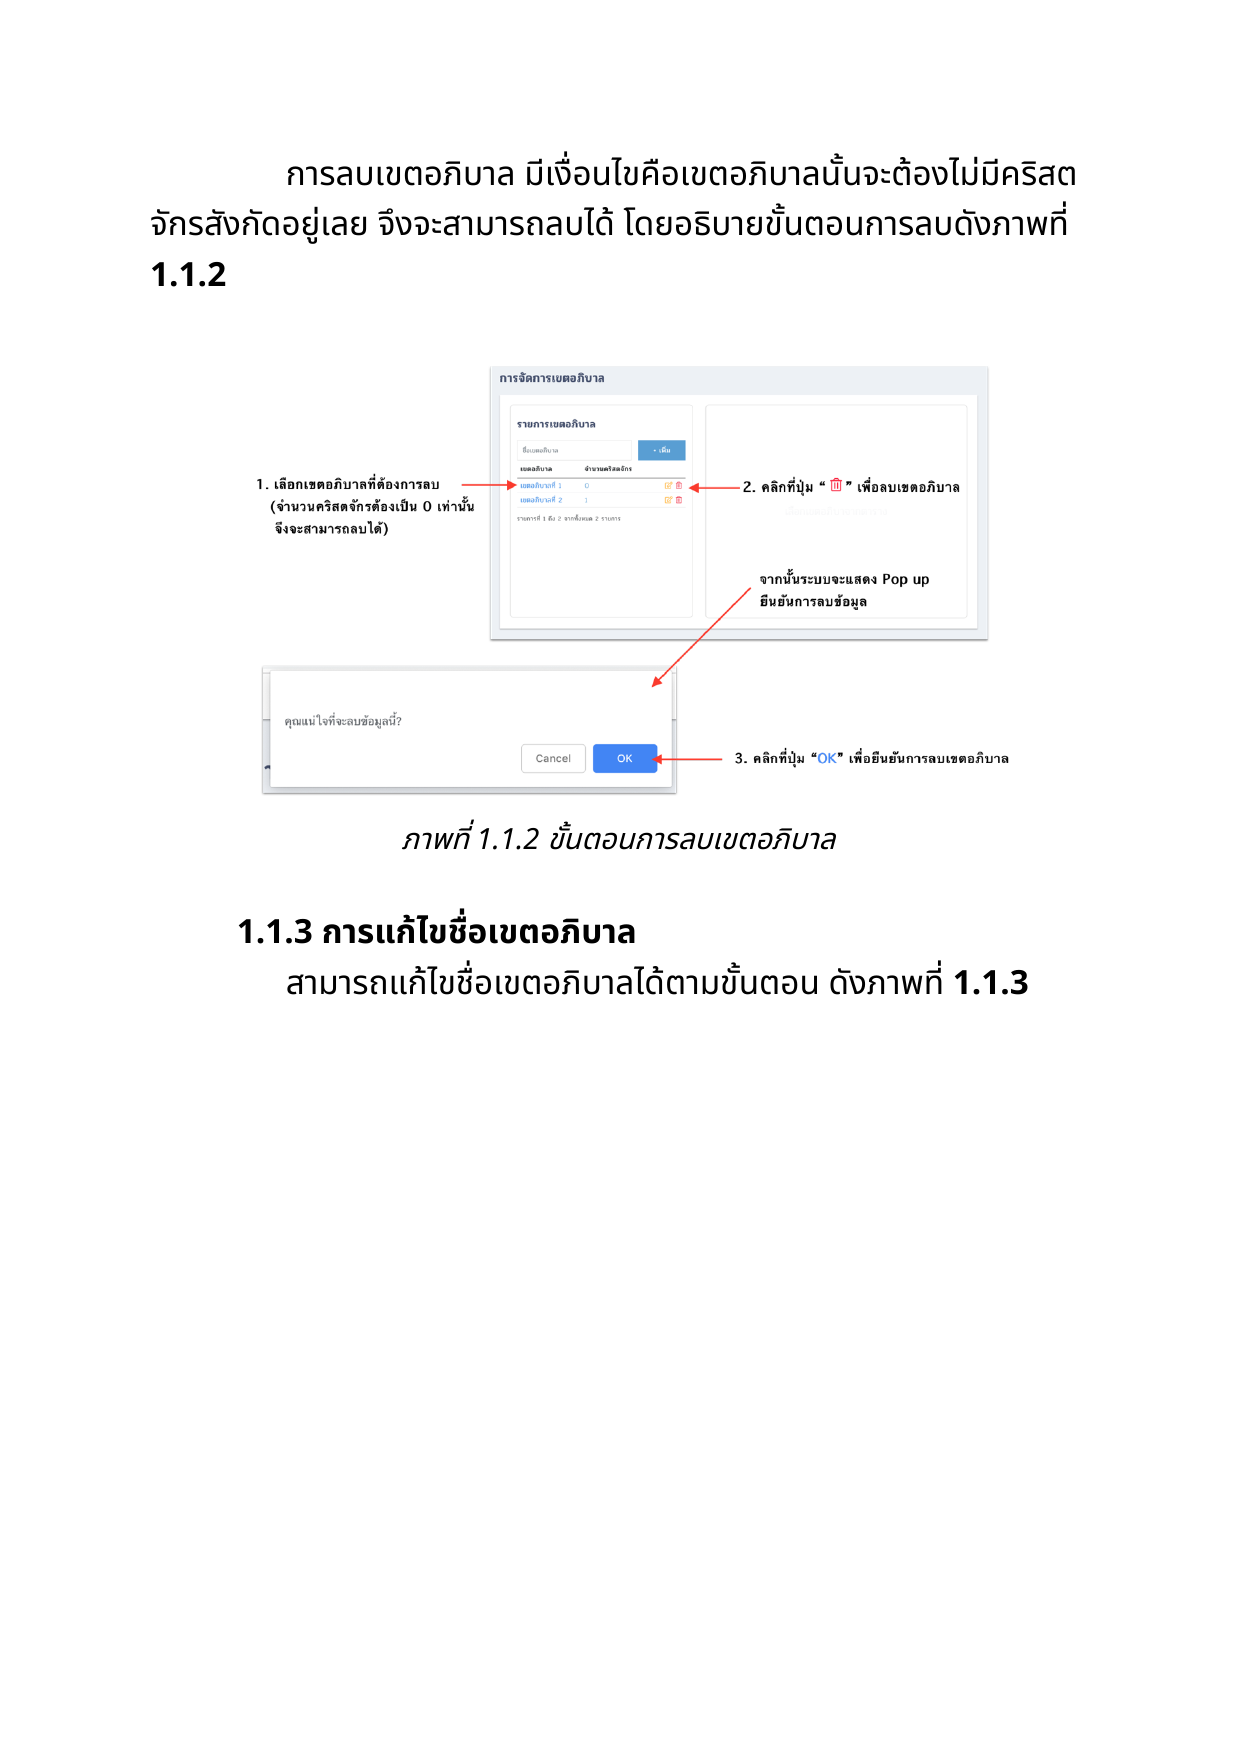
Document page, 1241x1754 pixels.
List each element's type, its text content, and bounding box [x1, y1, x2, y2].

text ภาพที่ 1.1.2 ขั้นตอนการลบเขตอภิบาล [150, 819, 1090, 863]
picture [221, 341, 1019, 819]
text การลบเขตอภิบาล มีเงื่อนไขคือเขตอภิบาลนั้นจะต้องไม่มีคริสตจักรสังกัดอยู่เลย จึงจะสามารถลบได้ โดยอธิบายขั้นตอนการลบดังภาพที่ 1.1.2 [150, 150, 1090, 296]
text 1.1.3 การแก้ไขชื่อเขตอภิบาล [150, 908, 1090, 959]
text สามารถแก้ไขชื่อเขตอภิบาลได้ตามขั้นตอน ดังภาพที่ 1.1.3 [150, 959, 1090, 1009]
